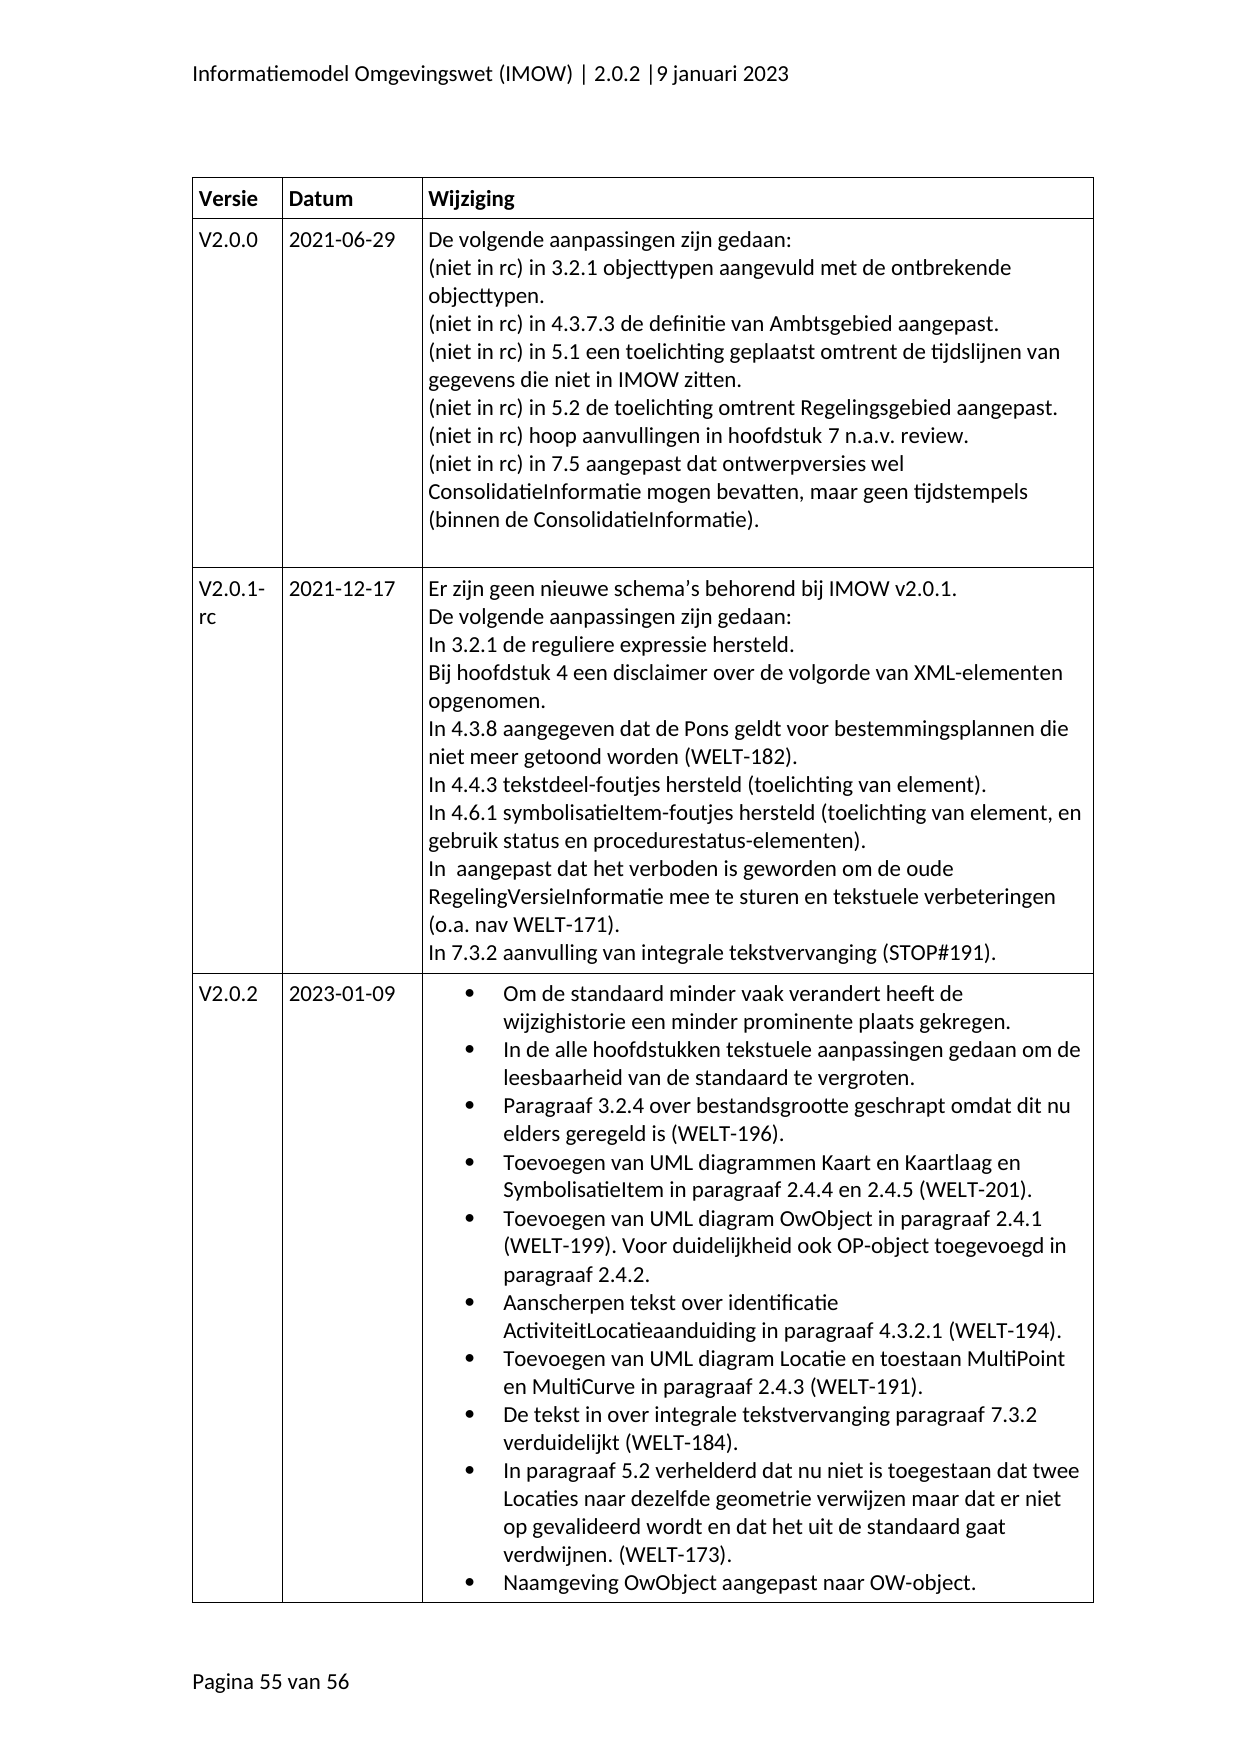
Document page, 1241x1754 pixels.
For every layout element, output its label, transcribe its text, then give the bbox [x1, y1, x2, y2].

table_cell 2021-12-17 [283, 568, 422, 972]
table_cell Er zijn geen nieuwe schema’s behorend bij IMOW v2.0.1. De volgende aanpassingen zijn gedaan: In 3.2.1 de reguliere expressie hersteld. Bij hoofdstuk 4 een disclaimer over de volgorde van XML-elementen opgenomen. In 4.3.8 aangegeven dat de Pons geldt voor bestemmingsplannen die niet meer getoond worden (WELT-182). In 4.4.3 tekstdeel-foutjes hersteld (toelichting van element). In 4.6.1 symbolisatieItem-foutjes hersteld (toelichting van element, en gebruik status en procedurestatus-elementen). In 0 aangepast dat het verboden is geworden om de oude RegelingVersieInformatie mee te sturen en tekstuele verbeteringen (o.a. nav WELT-171). In 7.3.2 aanvulling van integrale tekstvervanging (STOP#191). [423, 568, 1093, 972]
table_cell V2.0.2 [193, 974, 282, 1602]
table_cell 2023-01-09 [283, 974, 422, 1602]
table_header Wijziging [423, 178, 1093, 218]
table_cell V2.0.1-rc [193, 568, 282, 972]
table_cell V2.0.0 [193, 219, 282, 567]
table_cell 2021-06-29 [283, 219, 422, 567]
table_header Datum [283, 178, 422, 218]
table_cell De volgende aanpassingen zijn gedaan: (niet in rc) in 3.2.1 objecttypen aangevuld met de ontbrekende objecttypen. (niet in rc) in 4.3.7.3 de definitie van Ambtsgebied aangepast. (niet in rc) in 5.1 een toelichting geplaatst omtrent de tijdslijnen van gegevens die niet in IMOW zitten. (niet in rc) in 5.2 de toelichting omtrent Regelingsgebied aangepast. (niet in rc) hoop aanvullingen in hoofdstuk 7 n.a.v. review. (niet in rc) in 7.5 aangepast dat ontwerpversies wel ConsolidatieInformatie mogen bevatten, maar geen tijdstempels (binnen de ConsolidatieInformatie). [423, 219, 1093, 567]
table_header Versie [193, 178, 282, 218]
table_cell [423, 974, 1093, 1602]
